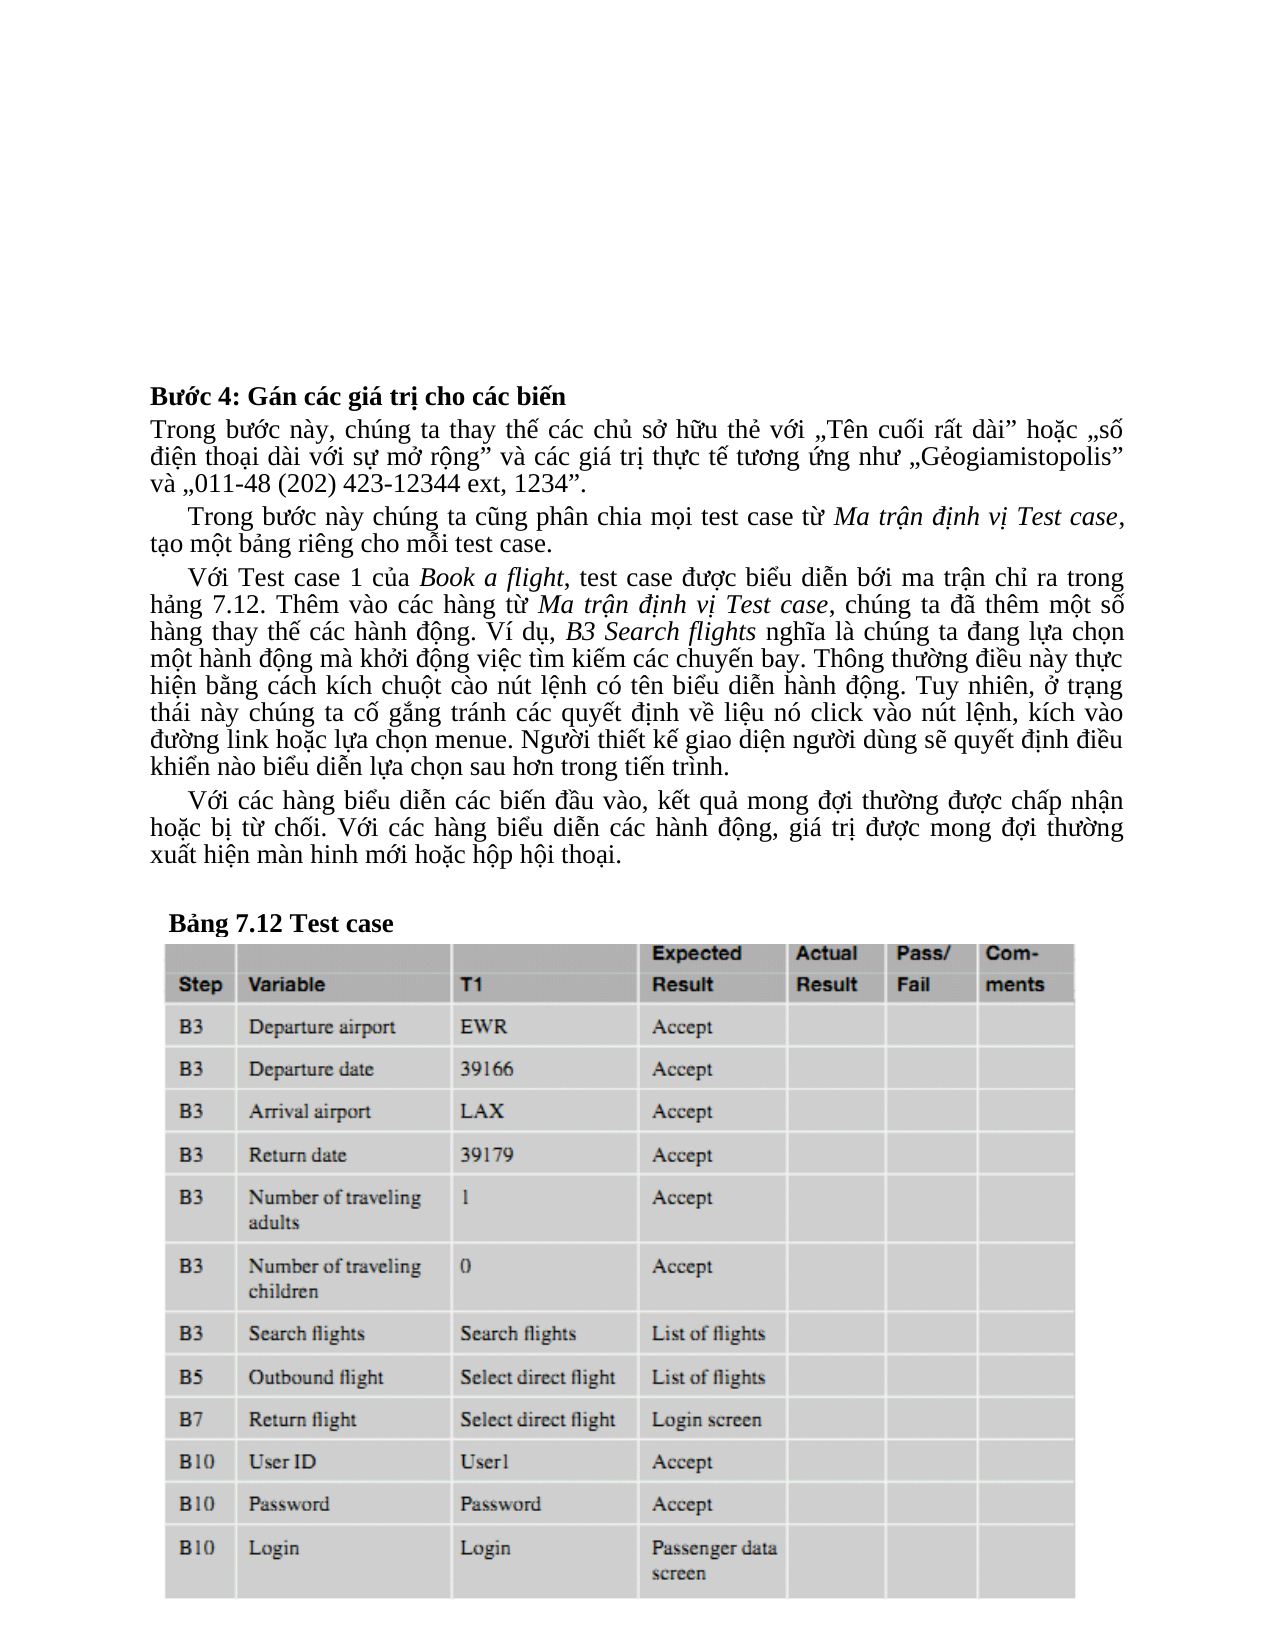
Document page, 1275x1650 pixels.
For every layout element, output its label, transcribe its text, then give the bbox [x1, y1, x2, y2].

text Bước 4: Gán các giá trị cho các biến [150, 383, 1125, 410]
picture [156, 944, 1085, 1608]
text Trong bước này chúng ta cũng phân chia mọi test case từ Ma trận định vị Test case, tạo một bảng riêng cho mỗi test case. [150, 504, 1125, 558]
text Với các hàng biểu diễn các biến đầu vào, kết quả mong đợi thường được chấp nhận hoặc bị từ chối. Với các hàng biểu diễn các hành động, giá trị được mong đợi thường xuất hiện màn hinh mới hoặc hộp hội thoại. [150, 787, 1125, 869]
text Với Test case 1 của Book a flight, test case được biểu diễn bới ma trận chỉ ra trong hảng 7.12. Thêm vào các hàng từ Ma trận định vị Test case, chúng ta đã thêm một số hàng thay thế các hành động. Ví dụ, B3 Search flights nghĩa là chúng ta đang lựa chọn một hành động mà khởi động việc tìm kiếm các chuyến bay. Thông thường điều này thực hiện bằng cách kích chuột cào nút lệnh có tên biểu diễn hành động. Tuy nhiên, ở trạng thái này chúng ta cố gắng tránh các quyết định về liệu nó click vào nút lệnh, kích vào đường link hoặc lựa chọn menue. Người thiết kế giao diện người dùng sẽ quyết định điều khiển nào biểu diễn lựa chọn sau hơn trong tiến trình. [150, 564, 1125, 781]
text Trong bước này, chúng ta thay thế các chủ sở hữu thẻ với „Tên cuối rất dài” hoặc „số điện thoại dài với sự mở rộng” và các giá trị thực tế tương ứng như „Gẻogiamistopolis” và „011-48 (202) 423-12344 ext, 1234”. [150, 417, 1125, 498]
